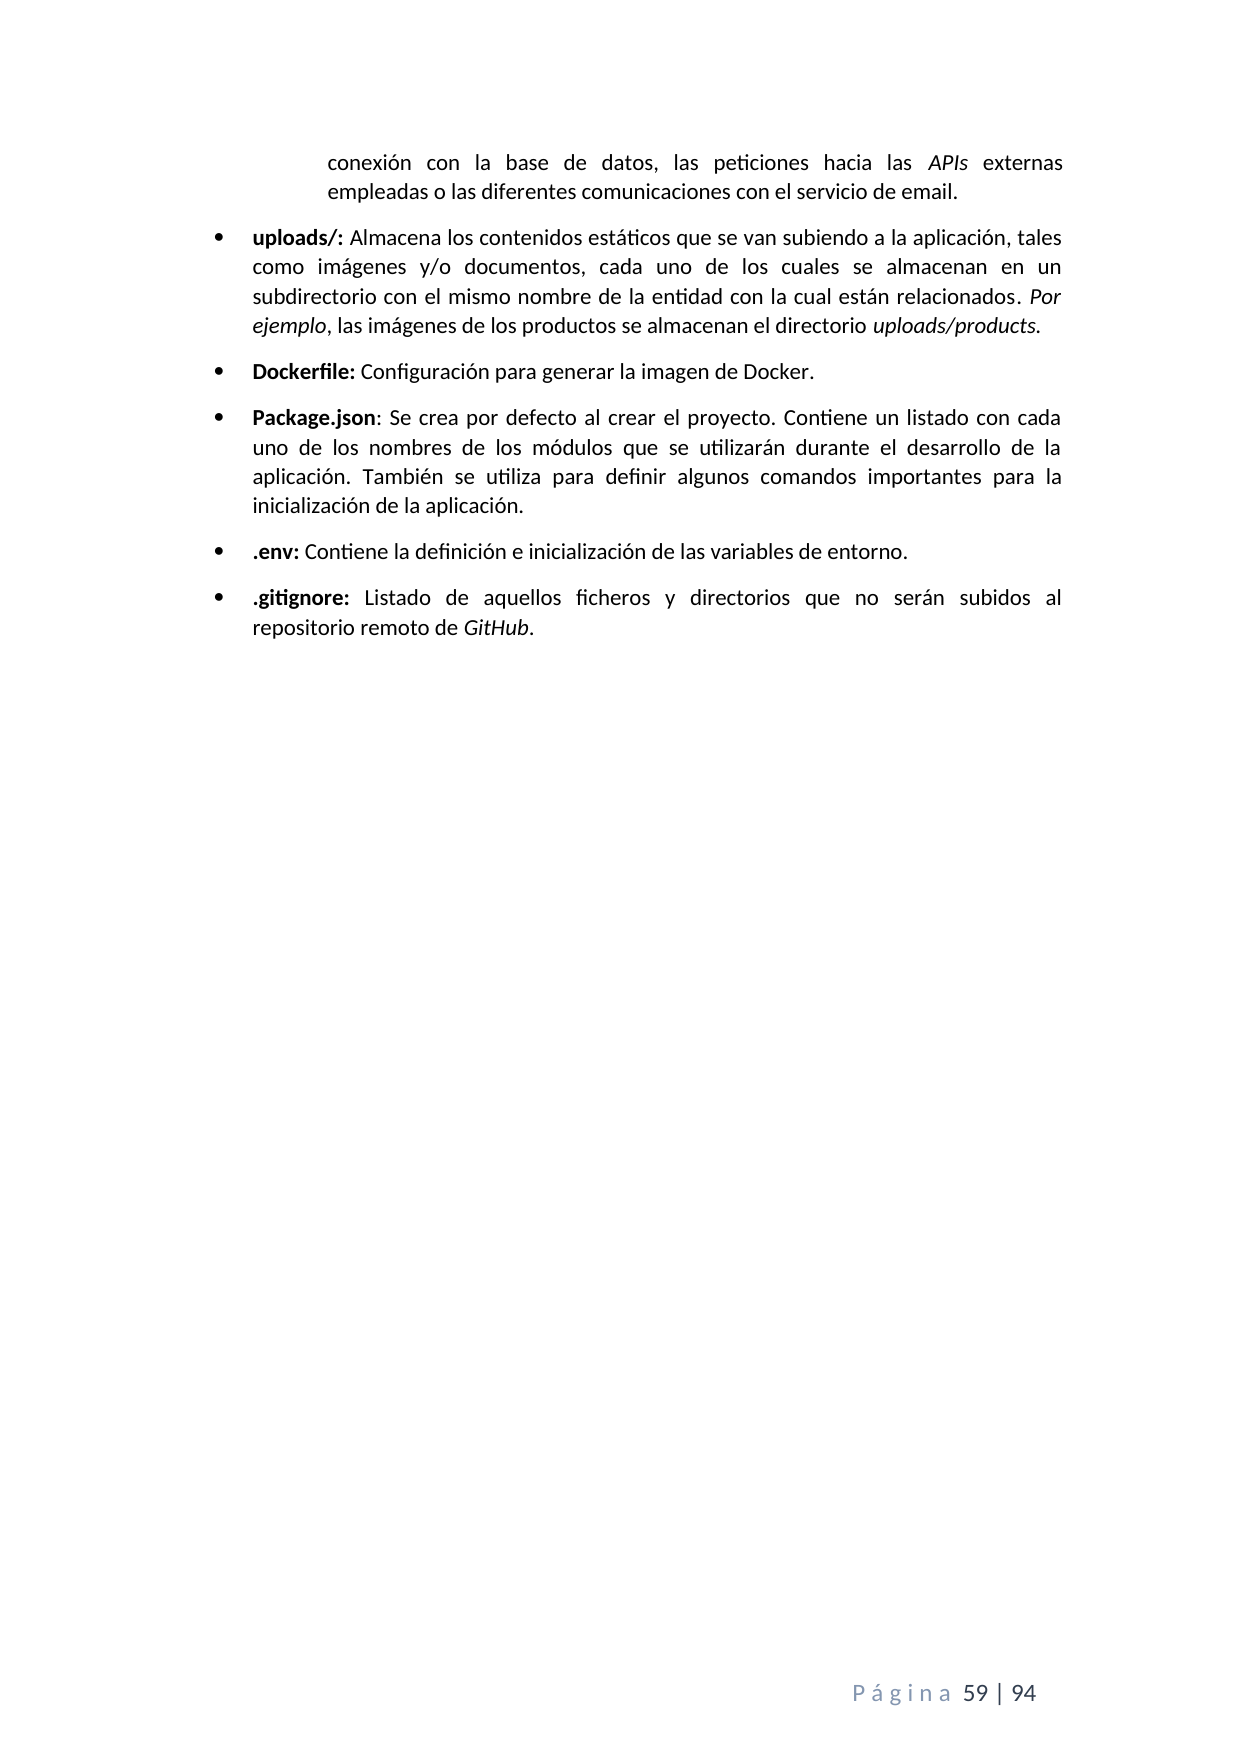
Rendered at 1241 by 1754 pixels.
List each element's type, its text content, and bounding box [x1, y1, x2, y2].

list Dockerfile: Configuración para generar la imagen de Docker. [215, 357, 1063, 385]
list .gitignore: Listado de aquellos ficheros y directorios que no serán subidos al repositorio remoto de GitHub. [215, 583, 1063, 641]
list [290, 148, 1063, 205]
list Package.json: Se crea por defecto al crear el proyecto. Contiene un listado con cada uno de los nombres de los módulos que se utilizarán durante el desarrollo de la aplicación. También se utiliza para definir algunos comandos importantes para la inicialización de la aplicación. [215, 403, 1063, 519]
list .env: Contiene la definición e inicialización de las variables de entorno. [215, 537, 1063, 565]
list uploads/: Almacena los contenidos estáticos que se van subiendo a la aplicación, tales como imágenes y/o documentos, cada uno de los cuales se almacenan en un subdirectorio con el mismo nombre de la entidad con la cual están relacionados. Por ejemplo, las imágenes de los productos se almacenan el directorio uploads/products. [215, 223, 1063, 339]
